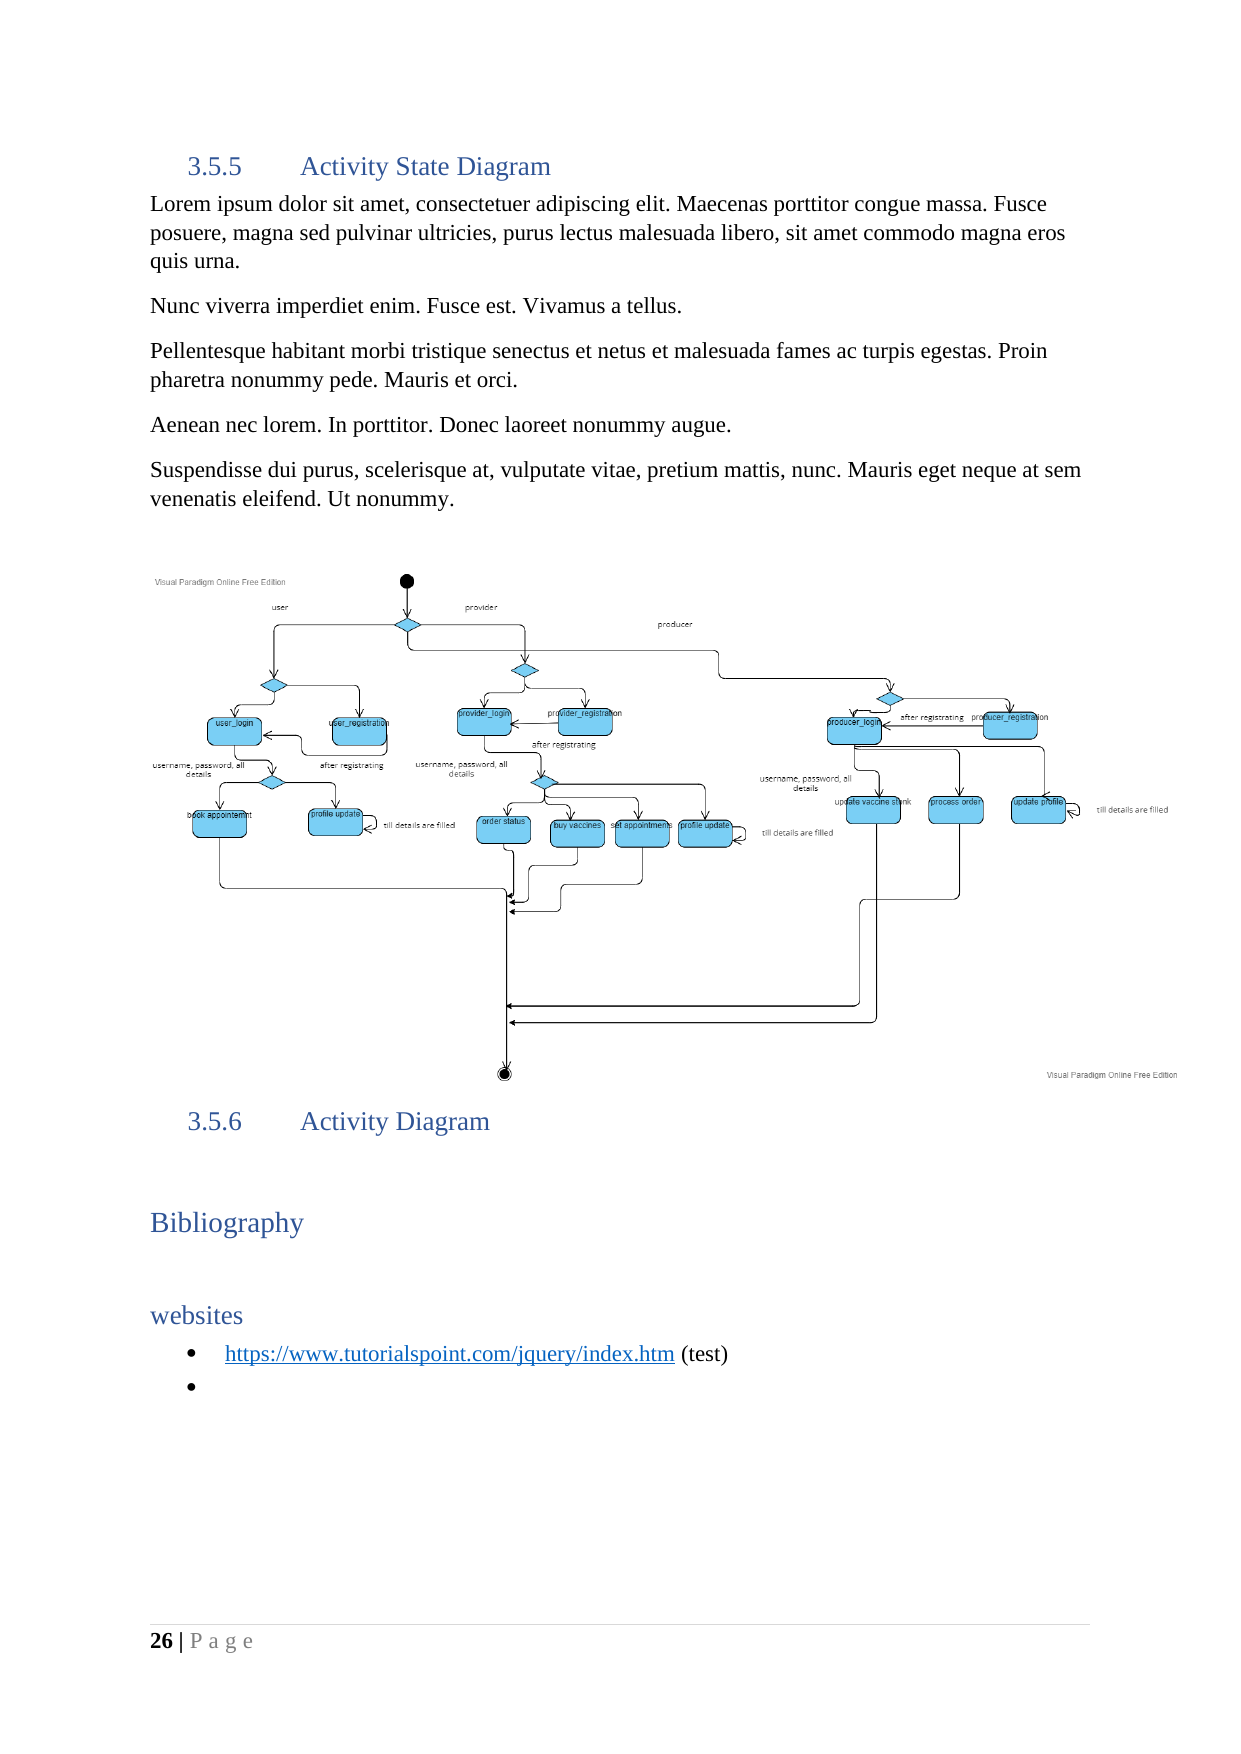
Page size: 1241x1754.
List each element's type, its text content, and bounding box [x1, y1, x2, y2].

subtitle Activity State Diagram [187, 150, 1090, 181]
text Aenean nec lorem. In porttitor. Donec laoreet nonummy augue. [150, 411, 1090, 437]
subtitle websites [150, 1299, 1090, 1331]
text Nunc viverra imperdiet enim. Fusce est. Vivamus a tellus. [150, 292, 1090, 319]
subtitle Activity Diagram [187, 1106, 1090, 1137]
list https://www.tutorialspoint.com/jquery/index.htm (test) [187, 1340, 1090, 1366]
text Lorem ipsum dolor sit amet, consectetuer adipiscing elit. Maecenas porttitor congue massa. Fusce posuere, magna sed pulvinar ultricies, purus lectus malesuada libero, sit amet commodo magna eros quis urna. [150, 190, 1090, 274]
text Pellentesque habitant morbi tristique senectus et netus et malesuada fames ac turpis egestas. Proin pharetra nonummy pede. Mauris et orci. [150, 337, 1090, 392]
subtitle Bibliography [150, 1205, 1090, 1239]
picture [150, 574, 1181, 1081]
text Suspendisse dui purus, scelerisque at, vulputate vitae, pretium mattis, nunc. Mauris eget neque at sem venenatis eleifend. Ut nonummy. [150, 456, 1090, 511]
